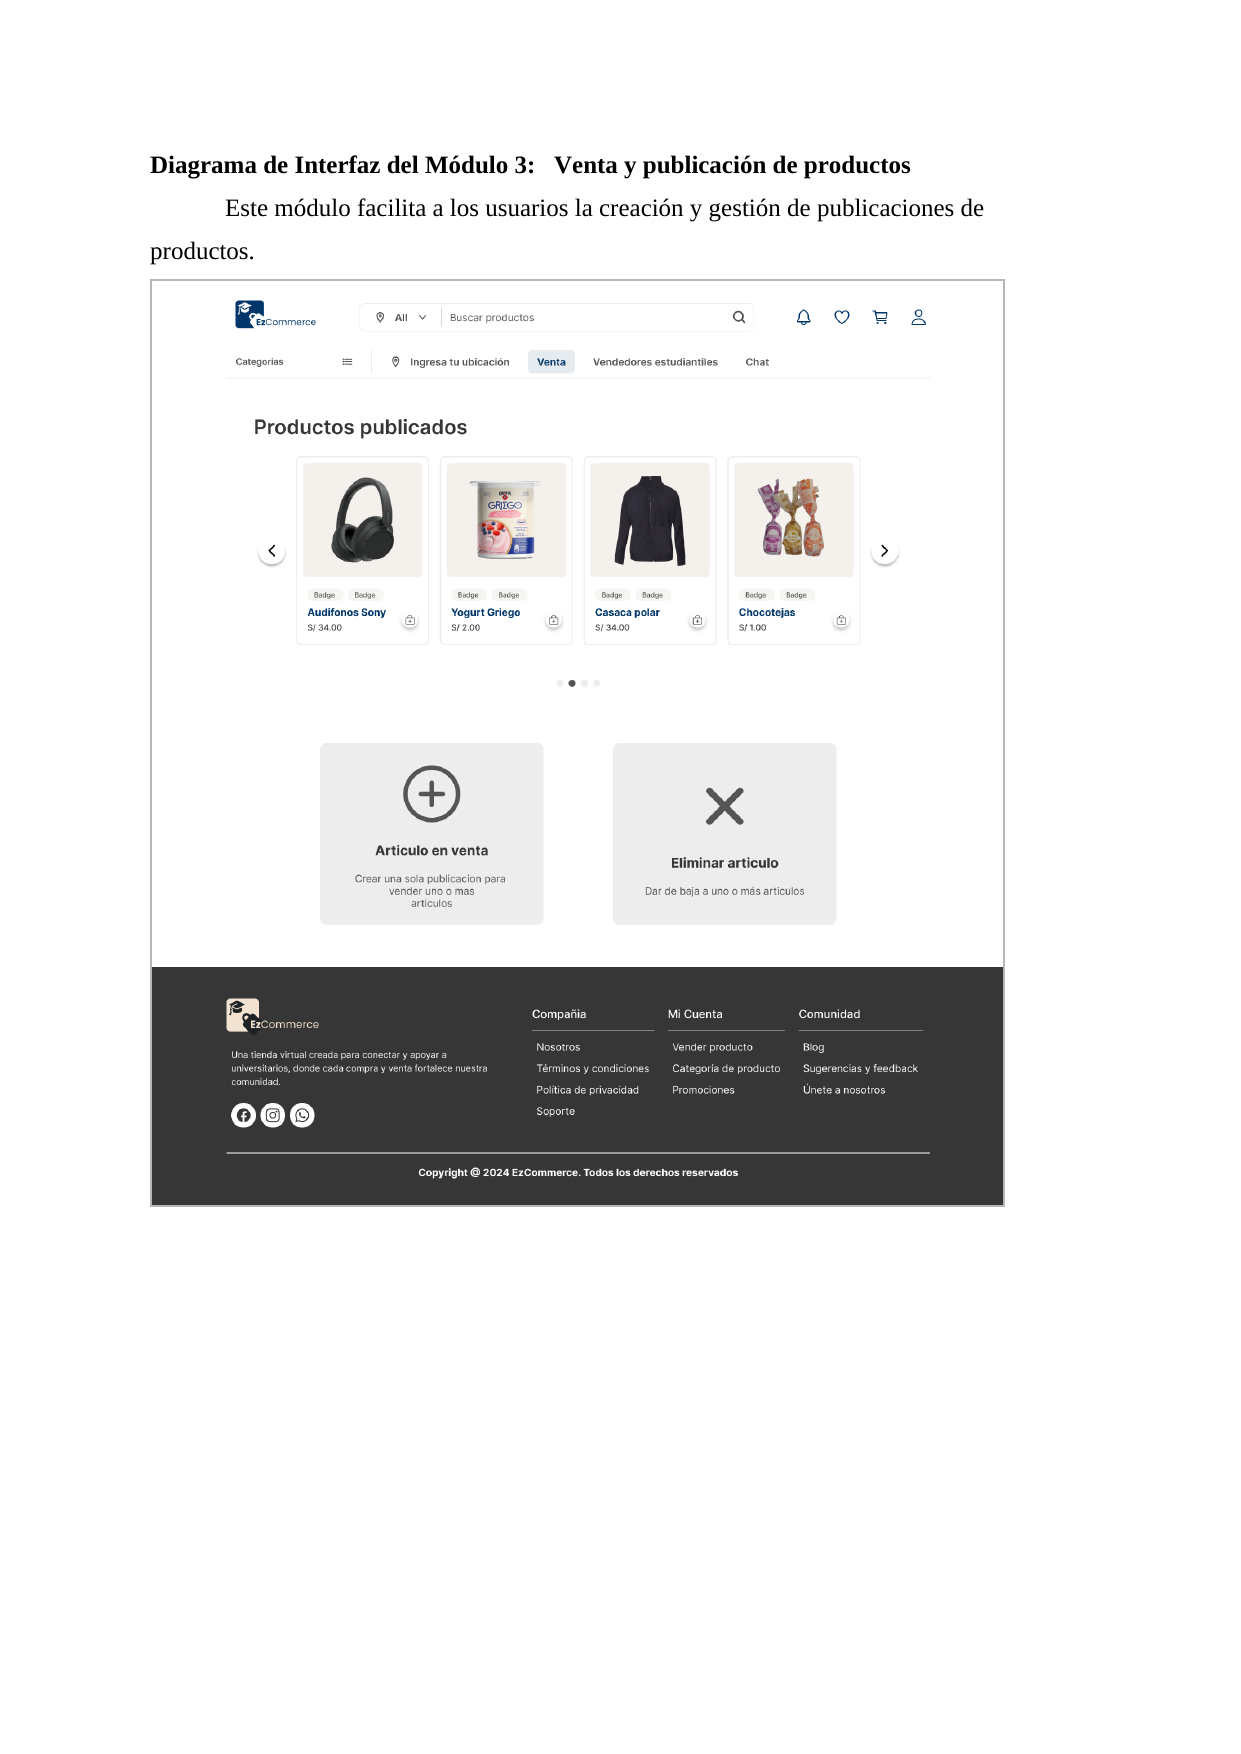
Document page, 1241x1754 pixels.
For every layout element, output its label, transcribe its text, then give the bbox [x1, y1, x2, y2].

picture [152, 281, 1003, 1205]
text Este módulo facilita a los usuarios la creación y gestión de publicaciones de productos. [150, 193, 1090, 265]
subtitle Diagrama de Interfaz del Módulo 3: Venta y publicación de productos [150, 150, 1090, 179]
